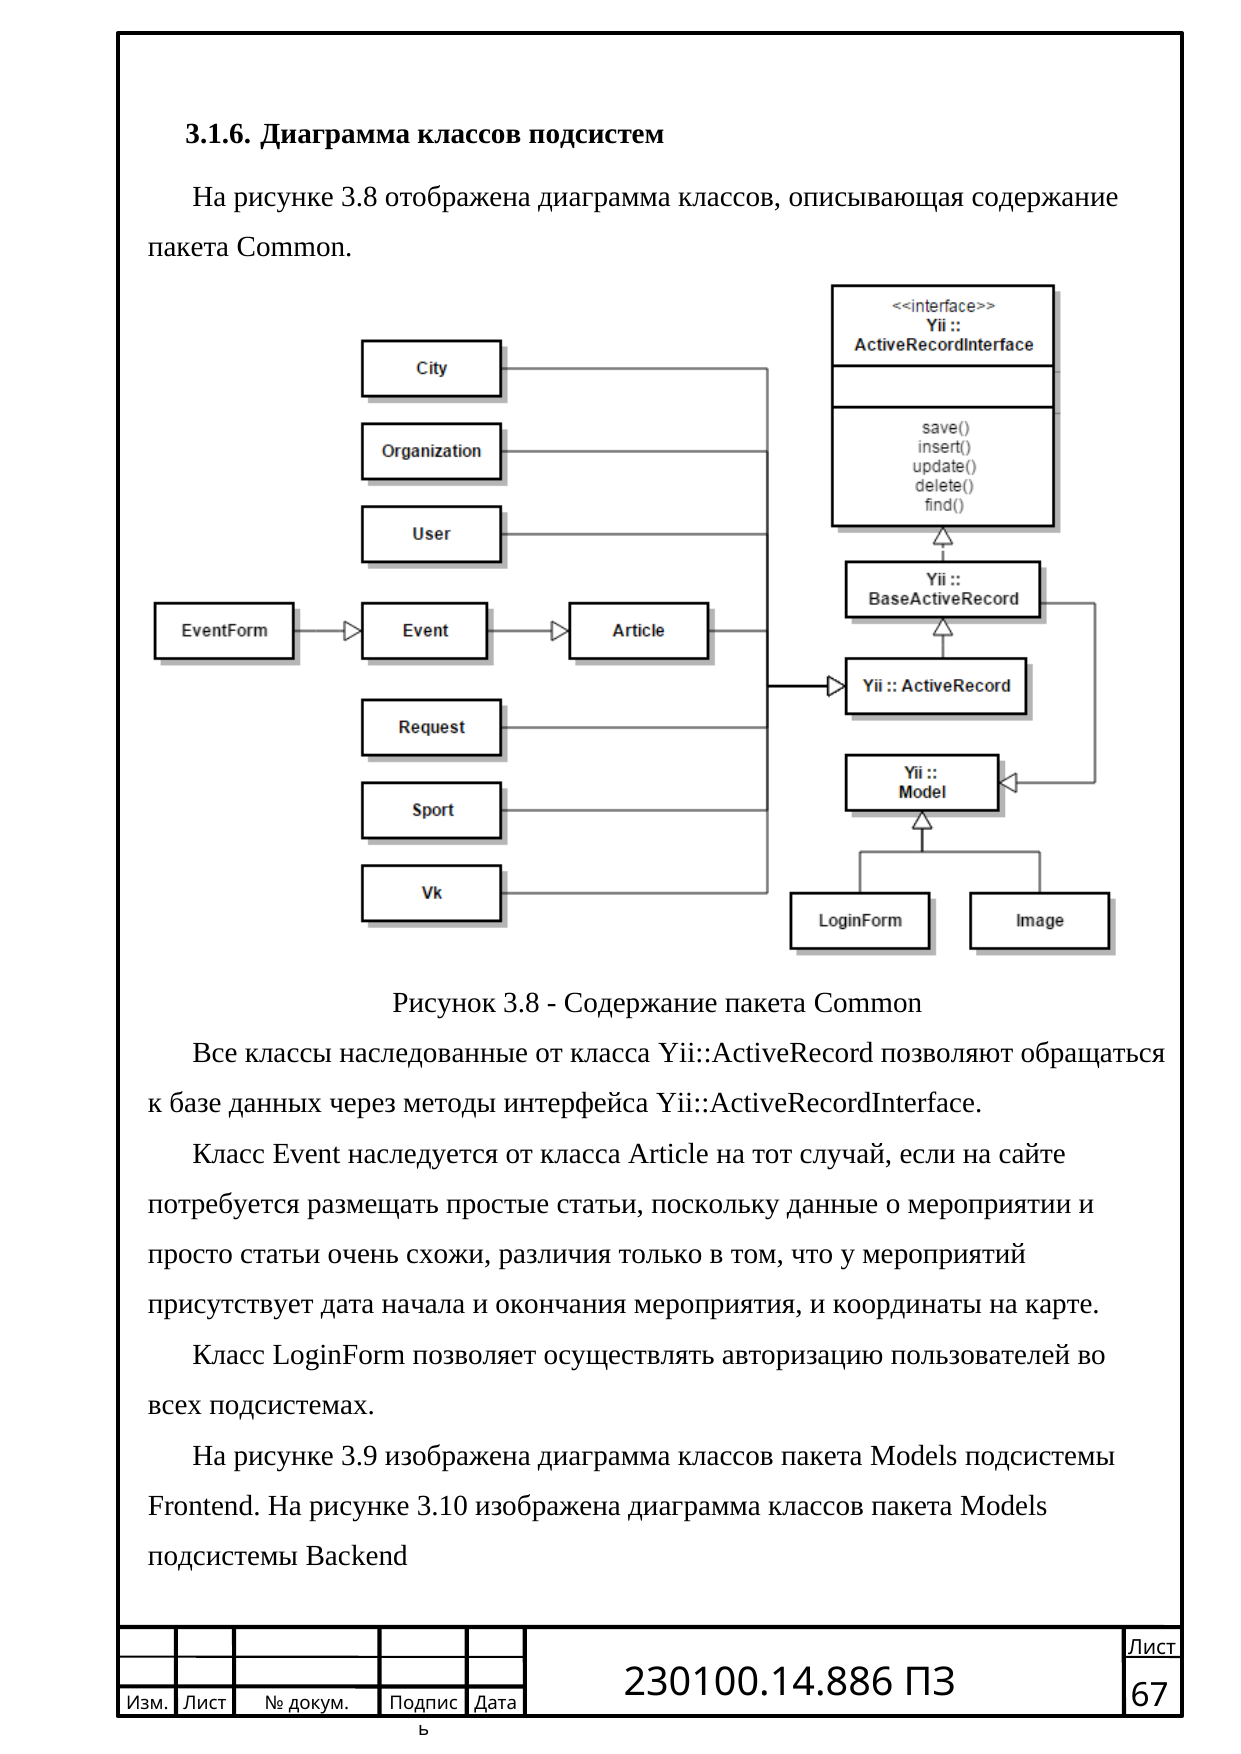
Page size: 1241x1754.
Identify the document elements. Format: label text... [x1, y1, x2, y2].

text Все классы наследованные от класса Yii::ActiveRecord позволяют обращаться к базе данных через методы интерфейса Yii::ActiveRecordInterface. [148, 1035, 1167, 1119]
picture [147, 279, 1127, 968]
text На рисунке 3.9 изображена диаграмма классов пакета Models подсистемы Frontend. На рисунке 3.10 изображена диаграмма классов пакета Models подсистемы Backend [148, 1438, 1167, 1572]
subtitle Диаграмма классов подсистем [185, 116, 1167, 149]
text На рисунке 3.8 отображена диаграмма классов, описывающая содержание пакета Common. [148, 179, 1167, 263]
text Класс Event наследуется от класса Article на тот случай, если на сайте потребуется размещать простые статьи, поскольку данные о мероприятии и просто статьи очень схожи, различия только в том, что у мероприятий присутствует дата начала и окончания мероприятия, и координаты на карте. [148, 1136, 1167, 1320]
text Класс LoginForm позволяет осуществлять авторизацию пользователей во всех подсистемах. [148, 1337, 1167, 1421]
text Рисунок 3.8 - Содержание пакета Common [148, 985, 1167, 1018]
